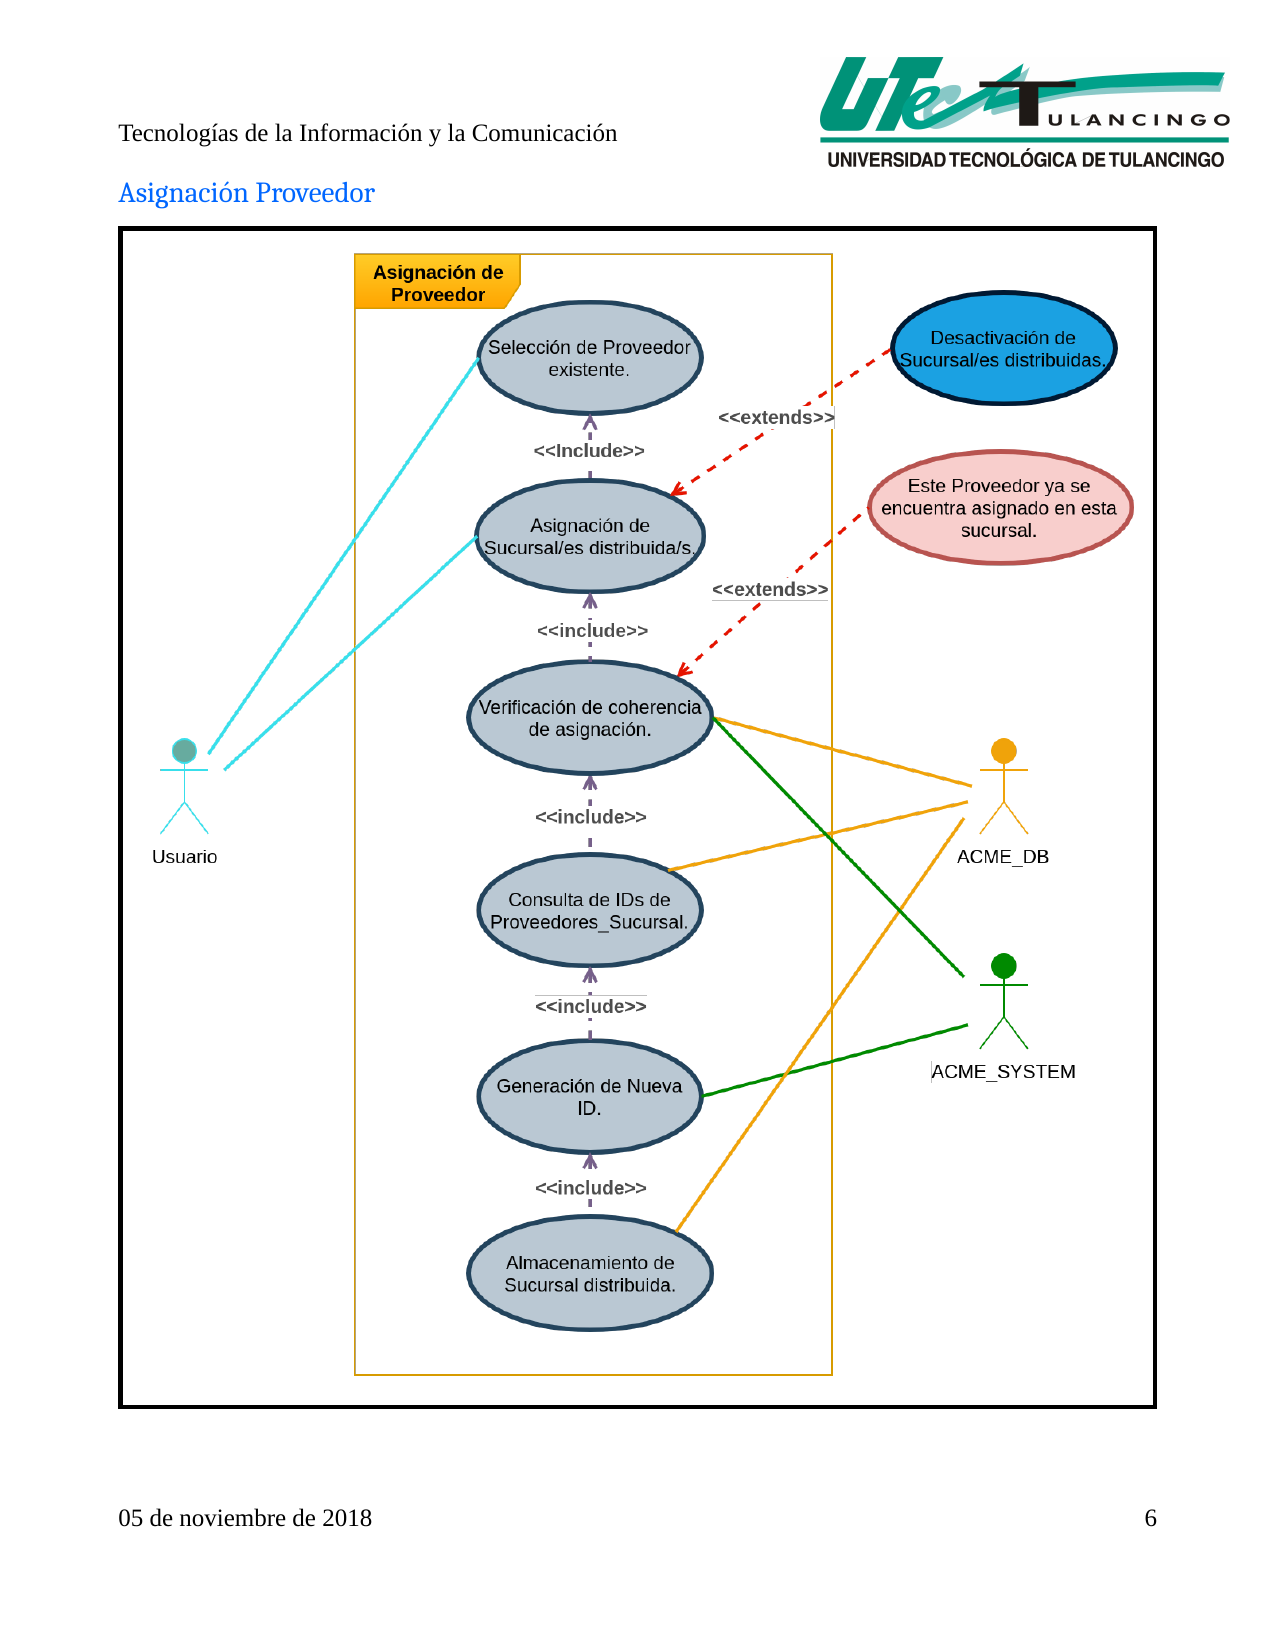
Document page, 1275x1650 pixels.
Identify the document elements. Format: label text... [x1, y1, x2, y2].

text Asignación Proveedor [118, 176, 1157, 210]
picture [820, 57, 1230, 167]
picture [118, 226, 1157, 1409]
